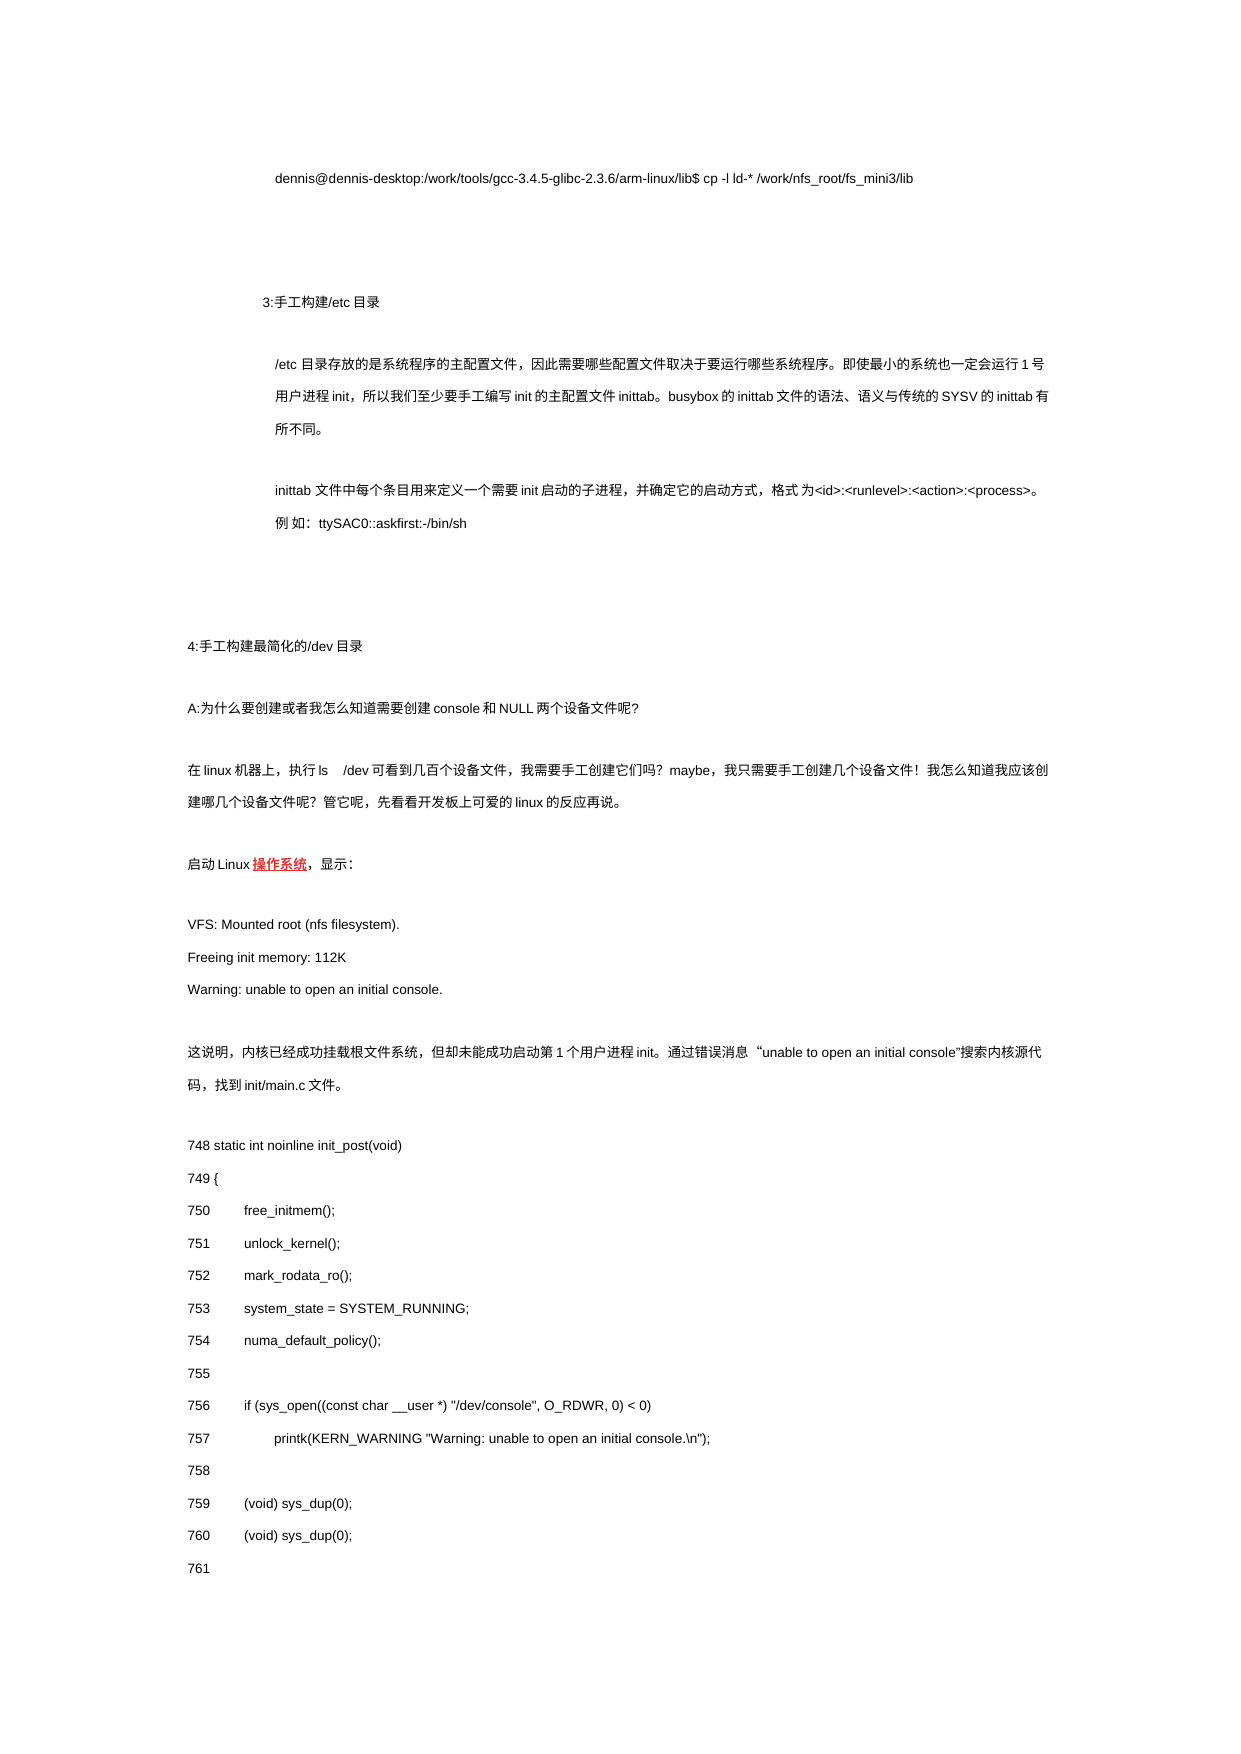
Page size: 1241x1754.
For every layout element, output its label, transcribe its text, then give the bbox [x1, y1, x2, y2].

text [187, 1129, 1053, 1584]
text 在linux机器上，执行ls /dev可看到几百个设备文件，我需要手工创建它们吗？maybe，我只需要手工创建几个设备文件！我怎么知道我应该创建哪几个设备文件呢？管它呢，先看看开发板上可爱的linux的反应再说。 [187, 753, 1053, 818]
text VFS: Mounted root (nfs filesystem). Freeing init memory: 112K Warning: unable to open an initial console. [187, 909, 1053, 1006]
text 启动Linux操作系统，显示： [187, 847, 1053, 879]
text A:为什么要创建或者我怎么知道需要创建console和NULL两个设备文件呢? [187, 691, 1053, 724]
text /etc 目录存放的是系统程序的主配置文件，因此需要哪些配置文件取决于要运行哪些系统程序。即使最小的系统也一定会运行1号用户进程init，所以我们至少要手工编写init的主配置文件inittab。busybox的inittab文件的语法、语义与传统的SYSV的inittab有所不同。 [275, 347, 1053, 444]
text dennis@dennis-desktop:/work/tools/gcc-3.4.5-glibc-2.3.6/arm-linux/lib$ cp -l ld-* /work/nfs_root/fs_mini3/lib [275, 162, 1053, 194]
text 3:手工构建/etc目录 [262, 285, 1053, 318]
text 这说明，内核已经成功挂载根文件系统，但却未能成功启动第1个用户进程init。通过错误消息“unable to open an initial console”搜索内核源代码，找到init/main.c文件。 [187, 1035, 1053, 1100]
text inittab 文件中每个条目用来定义一个需要init启动的子进程，并确定它的启动方式，格式 为<id>:<runlevel>:<action>:<process>。例 如：ttySAC0::askfirst:-/bin/sh [275, 474, 1053, 539]
text 4:手工构建最简化的/dev目录 [187, 629, 1053, 662]
